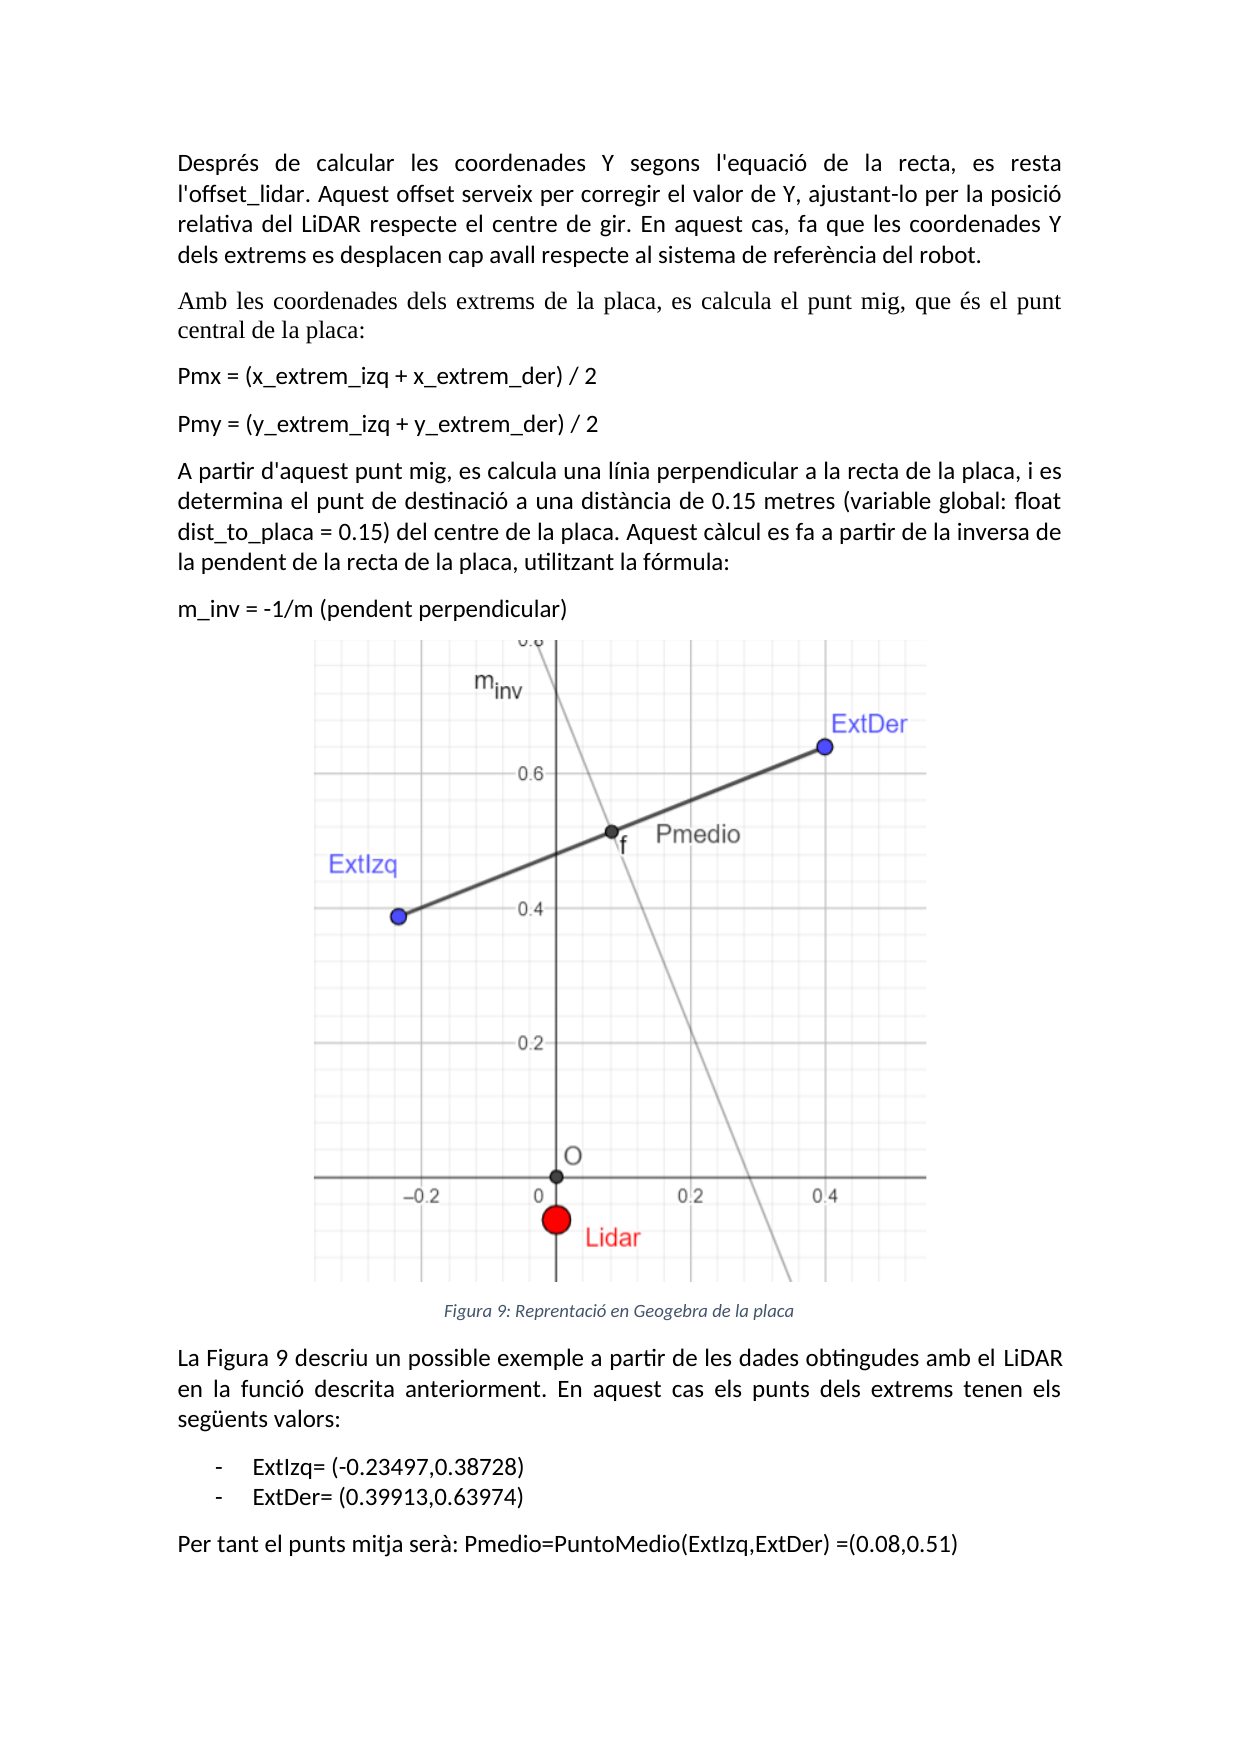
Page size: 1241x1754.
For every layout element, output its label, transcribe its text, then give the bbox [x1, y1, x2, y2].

text A partir d'aquest punt mig, es calcula una línia perpendicular a la recta de la placa, i es determina el punt de destinació a una distància de 0.15 metres (variable global: float dist_to_placa = 0.15) del centre de la placa. Aquest càlcul es fa a partir de la inversa de la pendent de la recta de la placa, utilitzant la fórmula: [177, 455, 1063, 577]
picture [313, 640, 927, 1282]
text Després de calcular les coordenades Y segons l'equació de la recta, es resta l'offset_lidar. Aquest offset serveix per corregir el valor de Y, ajustant-lo per la posició relativa del LiDAR respecte el centre de gir. En aquest cas, fa que les coordenades Y dels extrems es desplacen cap avall respecte al sistema de referència del robot. [177, 148, 1063, 270]
text Per tant el punts mitja serà: Pmedio=PuntoMedio(ExtIzq,ExtDer) =(0.08,0.51) [177, 1528, 1063, 1559]
text Amb les coordenades dels extrems de la placa, es calcula el punt mig, que és el punt central de la placa: [177, 286, 1063, 344]
text m_inv = -1/m (pendent perpendicular) [177, 594, 1063, 624]
text Figura 9: Reprentació en Geogebra de la placa [177, 1299, 1063, 1322]
text Pmx = (x_extrem_izq + x_extrem_der) / 2 [177, 361, 1063, 391]
list ExtIzq= (-0.23497,0.38728) [215, 1451, 1063, 1481]
text Pmy = (y_extrem_izq + y_extrem_der) / 2 [177, 408, 1063, 438]
text La Figura 9 descriu un possible exemple a partir de les dades obtingudes amb el LiDAR en la funció descrita anteriorment. En aquest cas els punts dels extrems tenen els següents valors: [177, 1342, 1063, 1434]
list ExtDer= (0.39913,0.63974) [215, 1481, 1063, 1512]
